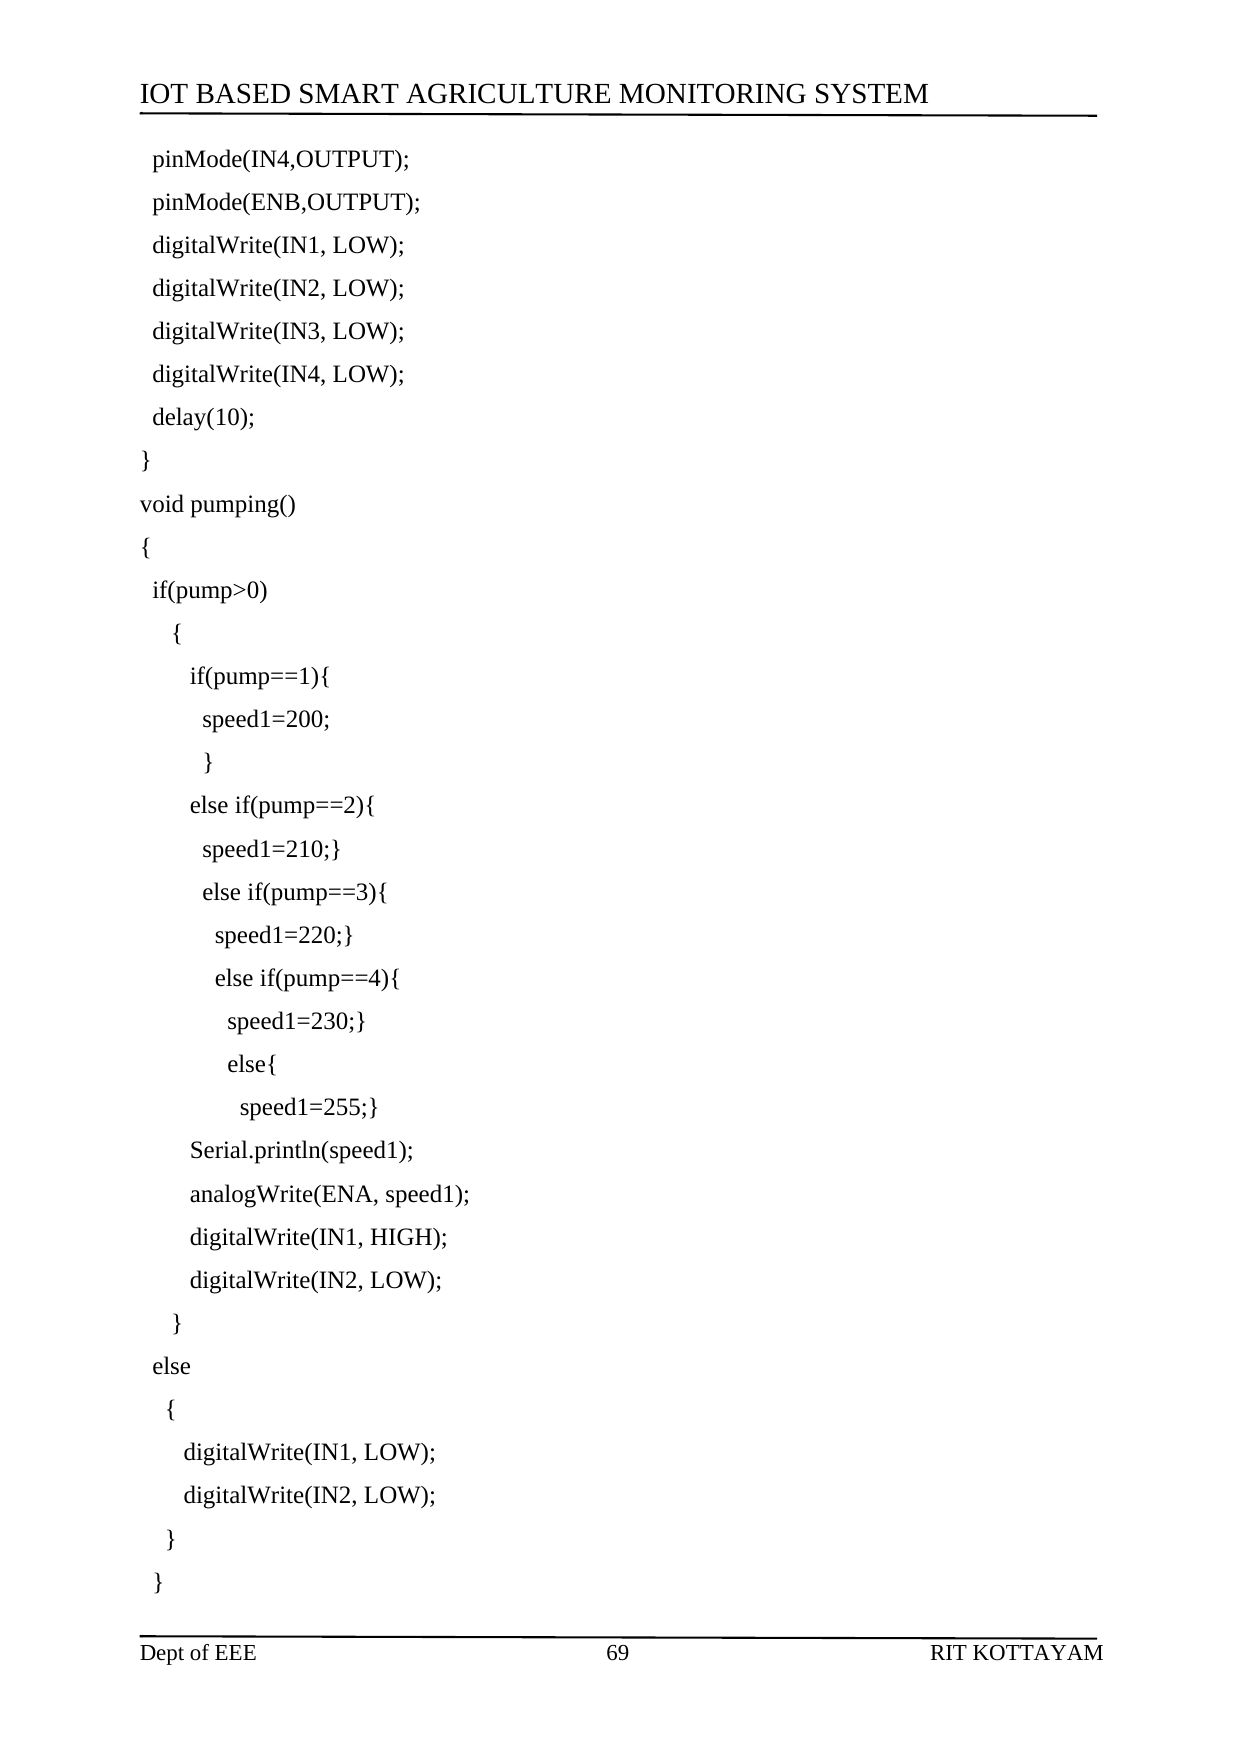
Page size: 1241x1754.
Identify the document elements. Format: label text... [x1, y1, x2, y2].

text } [139, 1567, 1105, 1596]
text { [139, 618, 1105, 647]
text else if(pump==3){ [139, 877, 1105, 906]
text analogWrite(ENA, speed1); [139, 1179, 1105, 1207]
text if(pump==1){ [139, 661, 1105, 690]
text digitalWrite(IN2, LOW); [139, 273, 1105, 302]
text { [139, 532, 1105, 561]
text else{ [139, 1049, 1105, 1078]
text speed1=200; [139, 704, 1105, 733]
text speed1=255;} [139, 1092, 1105, 1121]
text { [139, 1394, 1105, 1423]
text else [139, 1351, 1105, 1380]
text Serial.println(speed1); [139, 1136, 1105, 1164]
text speed1=230;} [139, 1006, 1105, 1035]
text delay(10); [139, 402, 1105, 431]
text pinMode(ENB,OUTPUT); [139, 187, 1105, 216]
text } [139, 1524, 1105, 1552]
text digitalWrite(IN1, LOW); [139, 1437, 1105, 1466]
text else if(pump==4){ [139, 963, 1105, 992]
text if(pump>0) [139, 575, 1105, 604]
text } [139, 1308, 1105, 1337]
text digitalWrite(IN2, LOW); [139, 1265, 1105, 1294]
text digitalWrite(IN3, LOW); [139, 316, 1105, 345]
text digitalWrite(IN1, HIGH); [139, 1222, 1105, 1251]
text digitalWrite(IN2, LOW); [139, 1481, 1105, 1509]
text else if(pump==2){ [139, 791, 1105, 819]
text speed1=210;} [139, 834, 1105, 862]
text } [139, 446, 1105, 474]
text digitalWrite(IN4, LOW); [139, 359, 1105, 388]
text digitalWrite(IN1, LOW); [139, 230, 1105, 259]
text void pumping() [139, 489, 1105, 517]
text speed1=220;} [139, 920, 1105, 949]
text pinMode(IN4,OUTPUT); [139, 144, 1105, 172]
text } [139, 747, 1105, 776]
